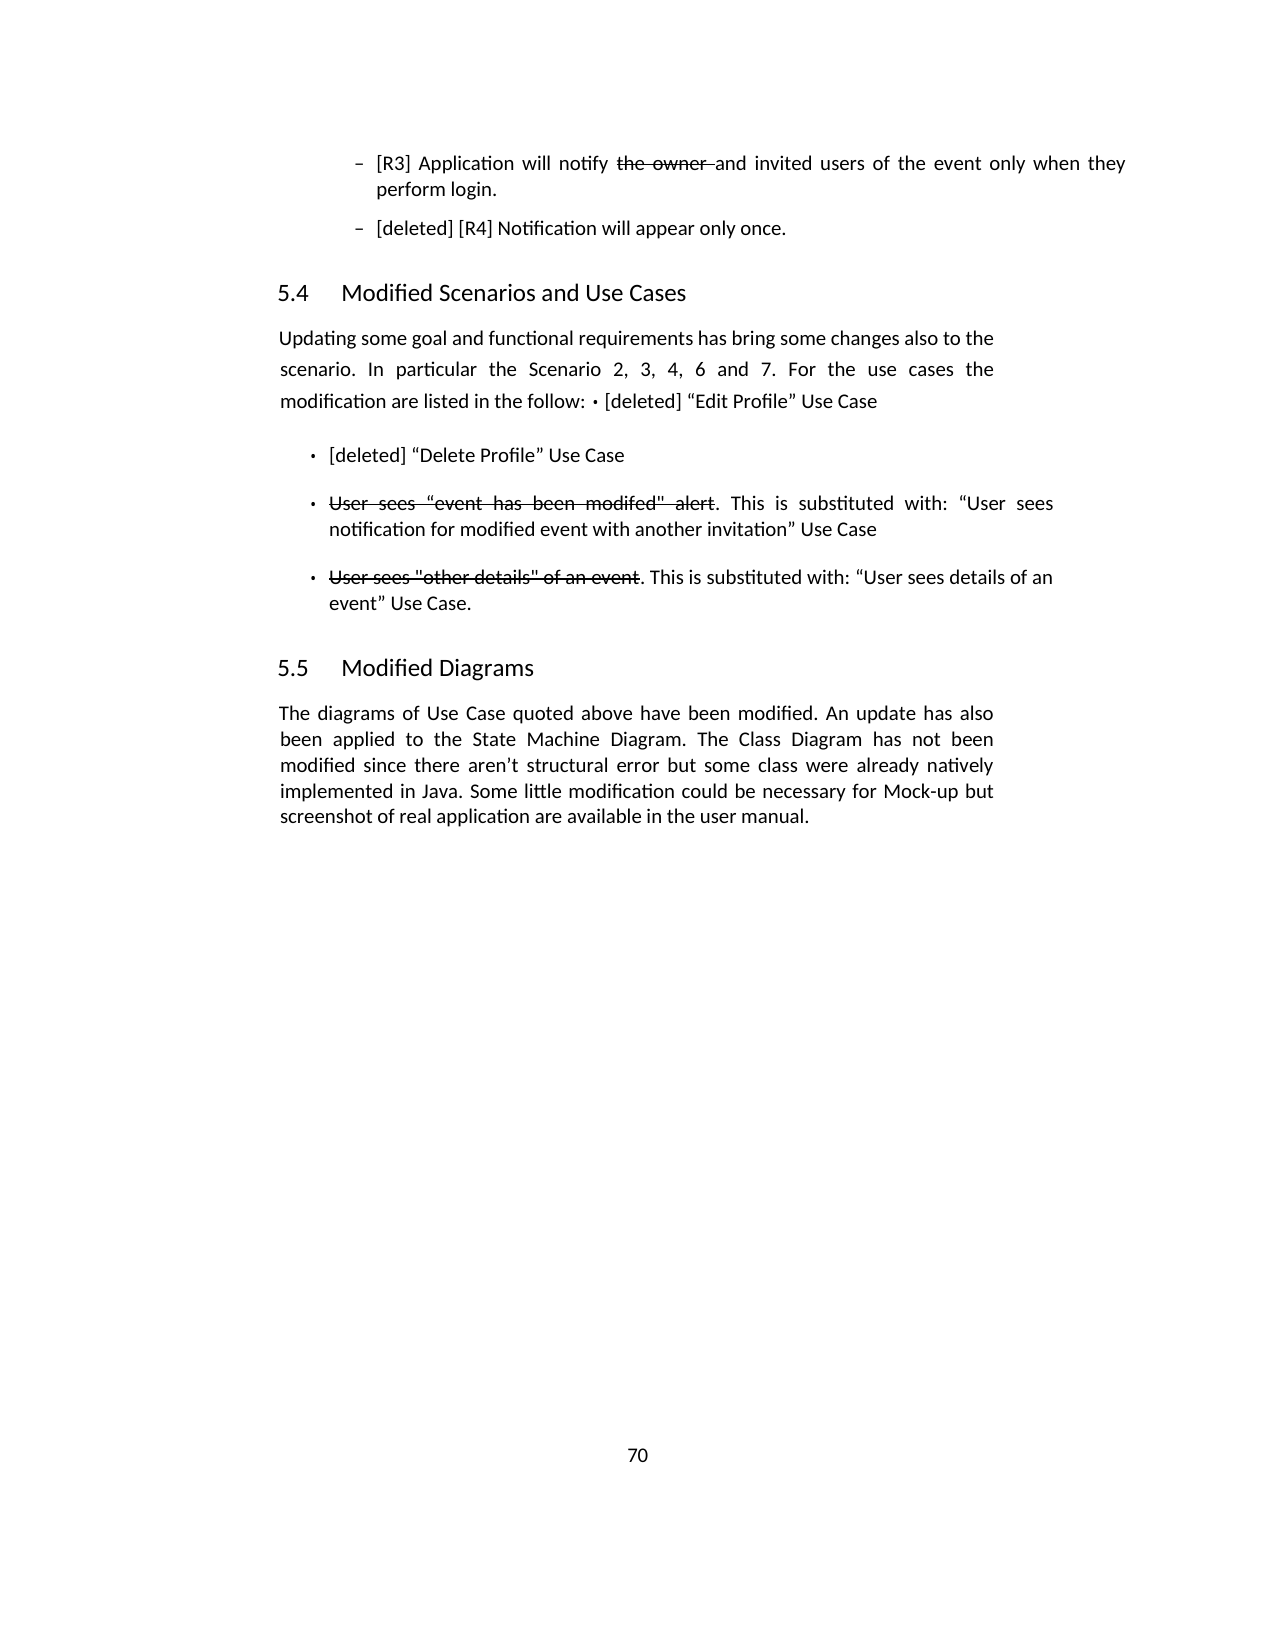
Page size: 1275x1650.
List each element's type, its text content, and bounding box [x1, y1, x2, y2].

text Updating some goal and functional requirements has bring some changes also to the scenario. In particular the Scenario 2, 3, 4, 6 and 7. For the use cases the modification are listed in the follow: • [deleted] “Edit Profile” Use Case [279, 325, 995, 413]
list User sees “event has been modifed" alert. This is substituted with: “User sees notification for modified event with another invitation” Use Case [308, 490, 1054, 542]
list User sees "other details" of an event. This is substituted with: “User sees details of an event” Use Case. [308, 564, 1054, 616]
subtitle Modified Scenarios and Use Cases [277, 277, 1127, 307]
list [R3] Application will notify the owner and invited users of the event only when they perform login. [354, 150, 1127, 201]
list [deleted] “Delete Profile” Use Case [308, 442, 1054, 467]
subtitle Modified Diagrams [277, 652, 1127, 682]
text The diagrams of Use Case quoted above have been modified. An update has also been applied to the State Machine Diagram. The Class Diagram has not been modified since there aren’t structural error but some class were already natively implemented in Java. Some little modification could be necessary for Mock-up but screenshot of real application are available in the user manual. [279, 700, 995, 829]
list [deleted] [R4] Notification will appear only once. [354, 215, 1127, 241]
